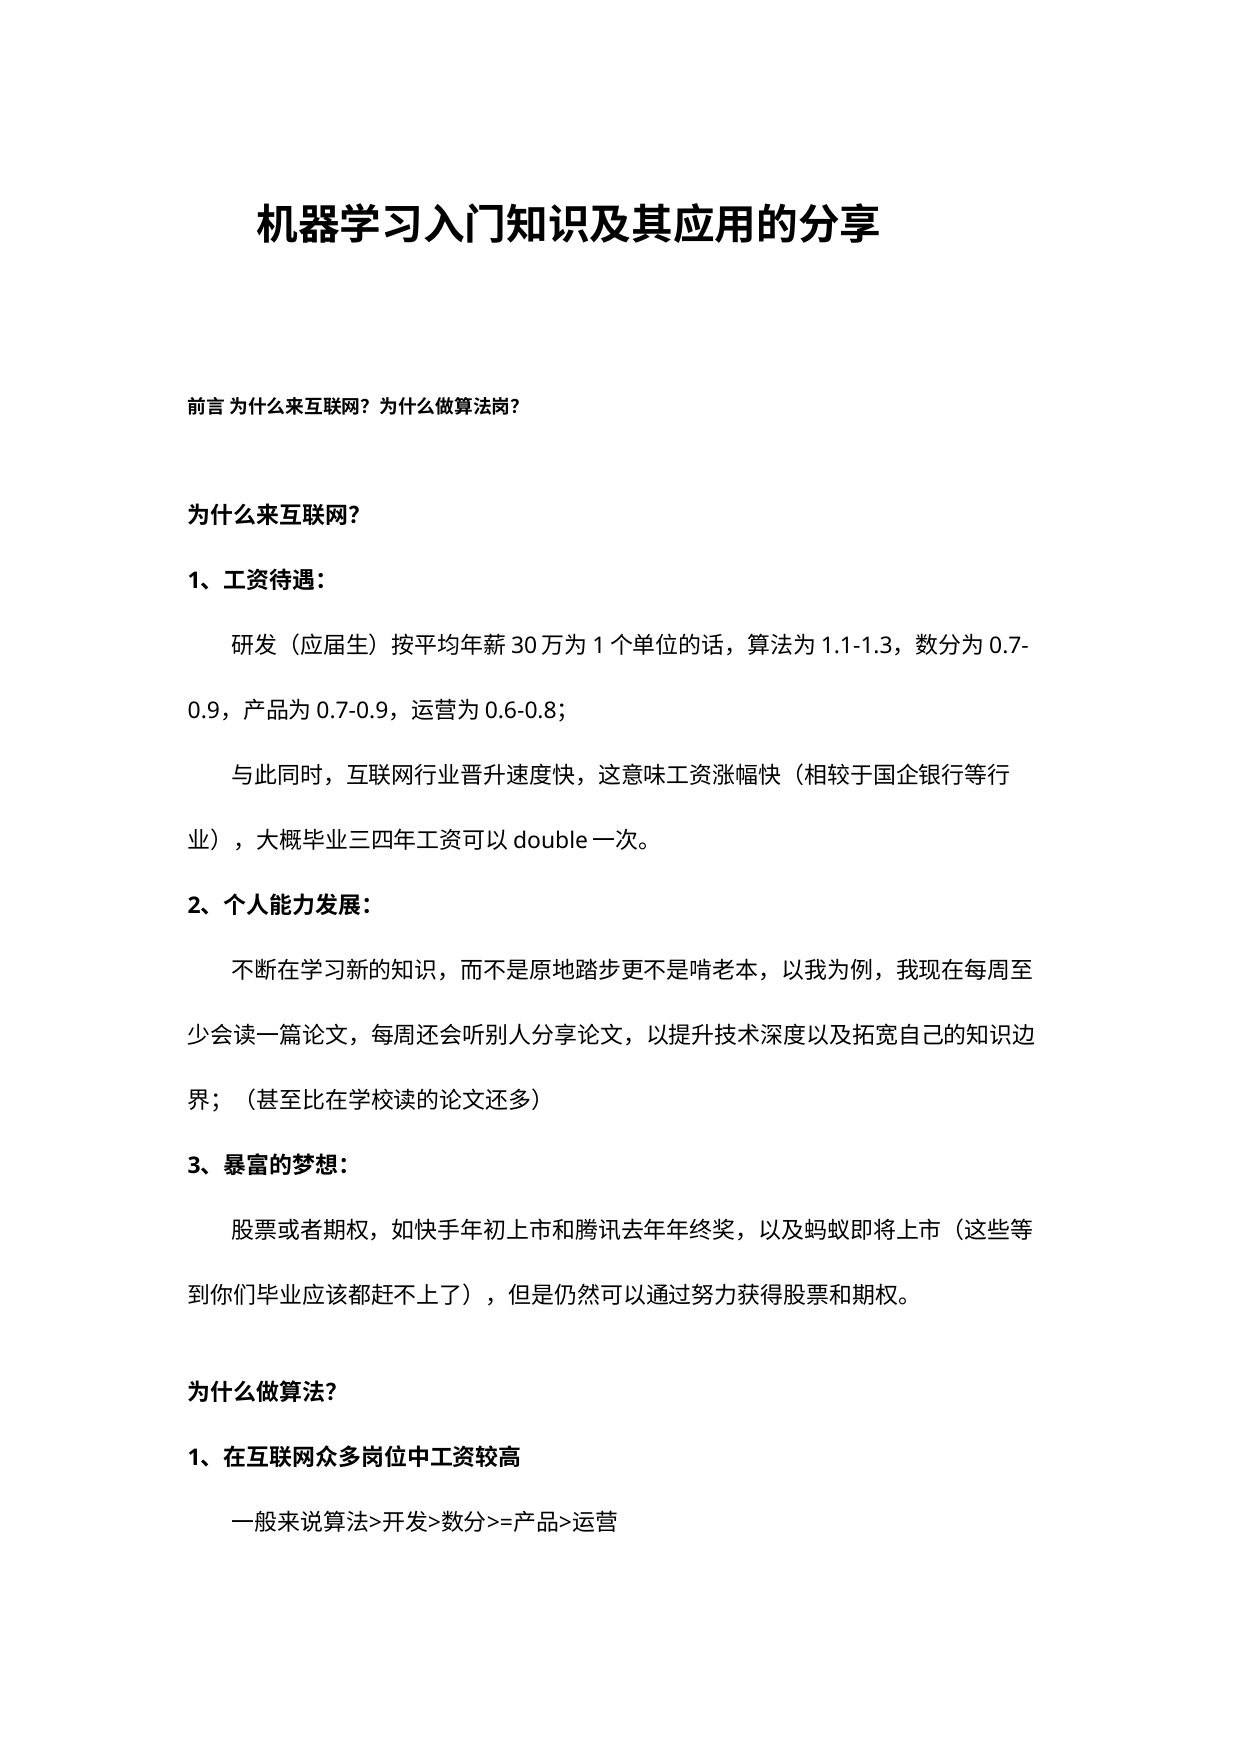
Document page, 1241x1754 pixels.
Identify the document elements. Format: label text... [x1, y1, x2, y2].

text 3、暴富的梦想： [187, 1131, 1053, 1196]
text 与此同时，互联网行业晋升速度快，这意味工资涨幅快（相较于国企银行等行业），大概毕业三四年工资可以double一次。 [187, 741, 1053, 871]
text 不断在学习新的知识，而不是原地踏步更不是啃老本，以我为例，我现在每周至少会读一篇论文，每周还会听别人分享论文，以提升技术深度以及拓宽自己的知识边界；（甚至比在学校读的论文还多） [187, 936, 1053, 1131]
text 机器学习入门知识及其应用的分享 [212, 189, 1053, 254]
text 1、在互联网众多岗位中工资较高 [187, 1423, 1053, 1488]
text 股票或者期权，如快手年初上市和腾讯去年年终奖，以及蚂蚁即将上市（这些等到你们毕业应该都赶不上了），但是仍然可以通过努力获得股票和期权。 [187, 1196, 1053, 1326]
text 一般来说算法>开发>数分>=产品>运营 [187, 1488, 1053, 1553]
text 为什么做算法？ [187, 1358, 1053, 1423]
text 为什么来互联网？ [187, 481, 1053, 546]
text 研发（应届生）按平均年薪30万为1个单位的话，算法为1.1-1.3，数分为0.7-0.9，产品为0.7-0.9，运营为0.6-0.8； [187, 611, 1053, 741]
text 2、个人能力发展： [187, 871, 1053, 936]
text 1、工资待遇： [187, 546, 1053, 611]
text 前言 为什么来互联网？为什么做算法岗？ [187, 389, 1053, 421]
